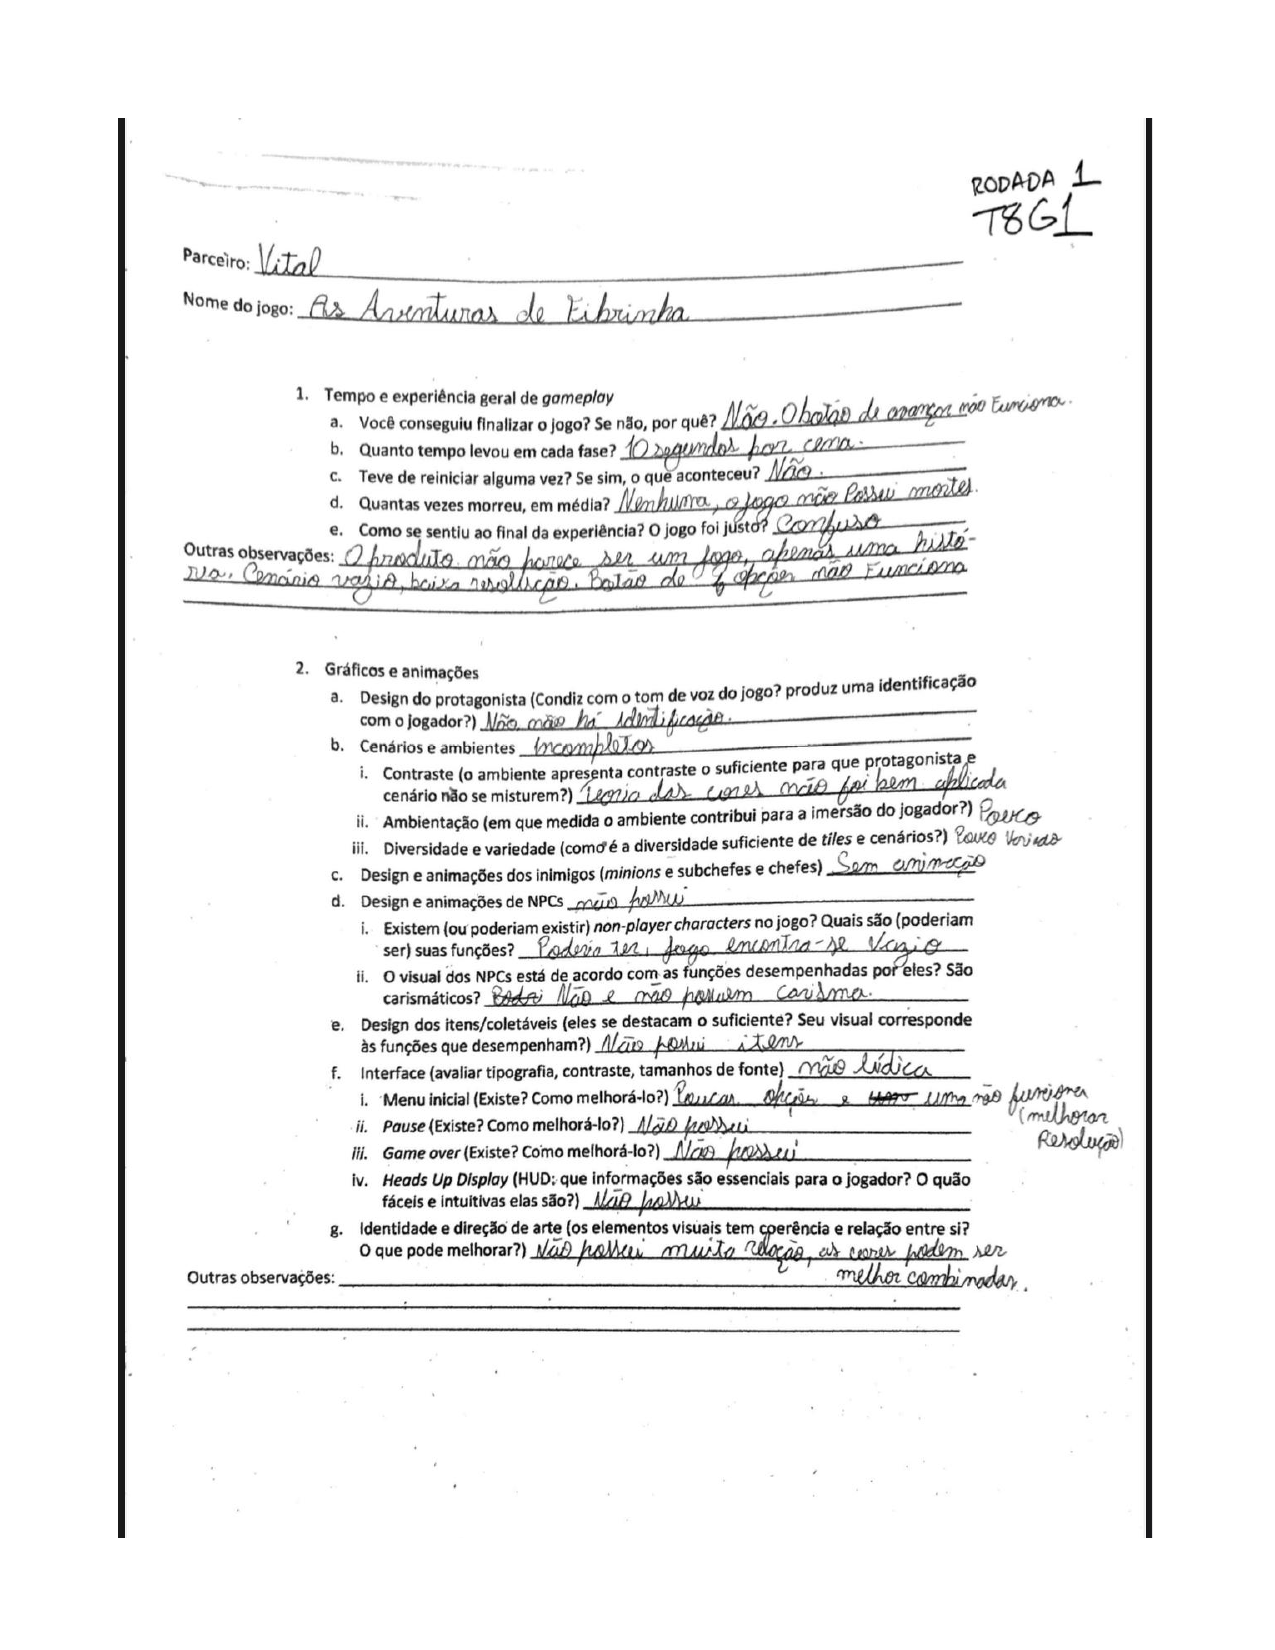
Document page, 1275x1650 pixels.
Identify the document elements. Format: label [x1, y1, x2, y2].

picture [118, 118, 1153, 1538]
